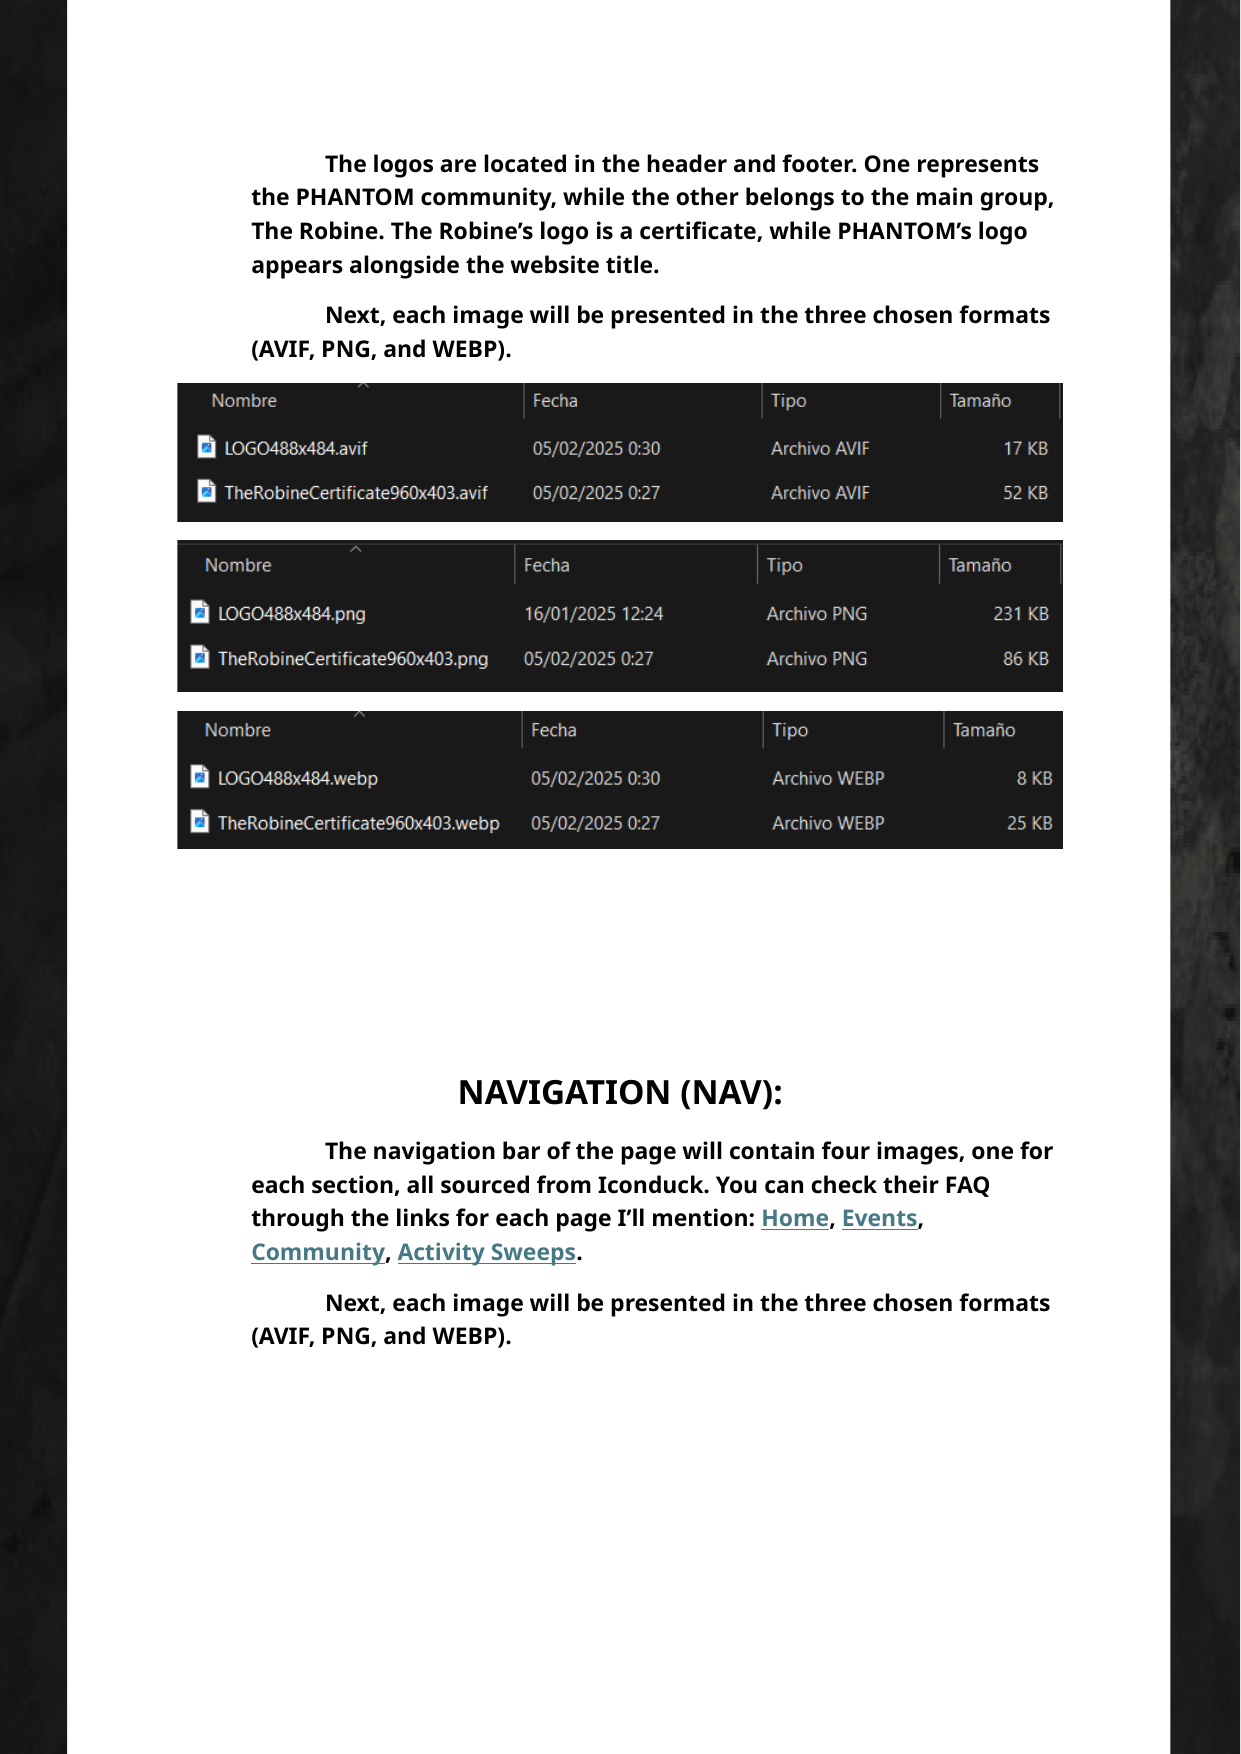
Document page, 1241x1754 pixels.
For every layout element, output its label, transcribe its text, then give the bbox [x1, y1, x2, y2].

text NAVIGATION (NAV): [177, 1069, 1063, 1114]
picture [177, 540, 1063, 692]
text The navigation bar of the page will contain four images, one for each section, all sourced from Iconduck. You can check their FAQ through the links for each page I’ll mention: Home, Events, Community, Activity Sweeps. [251, 1135, 1063, 1267]
picture [1170, 0, 1241, 1754]
picture [177, 383, 1063, 522]
text Next, each image will be presented in the three chosen formats (AVIF, PNG, and WEBP). [251, 1286, 1063, 1351]
text Next, each image will be presented in the three chosen formats (AVIF, PNG, and WEBP). [251, 299, 1063, 364]
picture [0, 0, 68, 1754]
picture [177, 711, 1063, 849]
text The logos are located in the header and footer. One represents the PHANTOM community, while the other belongs to the main group, The Robine. The Robine’s logo is a certificate, while PHANTOM’s logo appears alongside the website title. [251, 148, 1063, 280]
